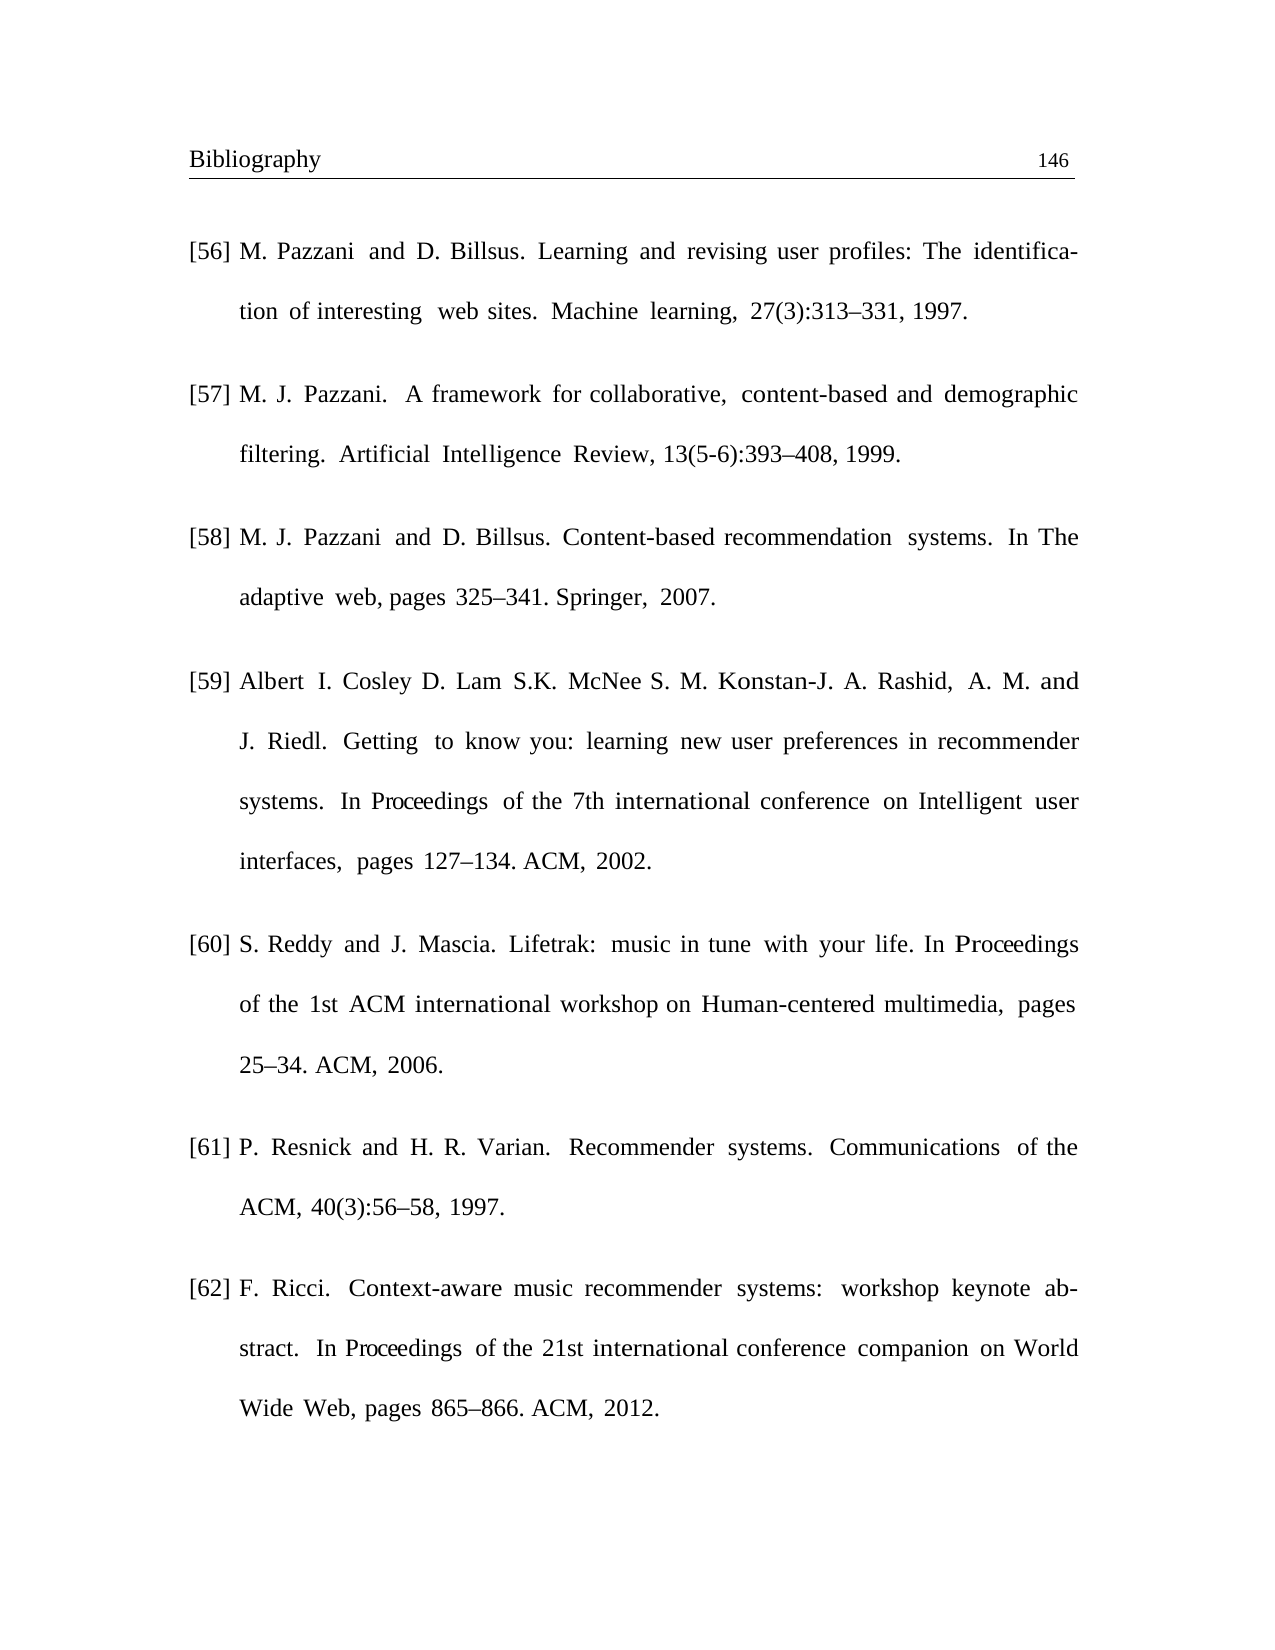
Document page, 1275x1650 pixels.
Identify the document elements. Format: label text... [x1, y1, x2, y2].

text ACM, 40(3):56–58, 1997. [239, 1192, 1096, 1221]
text [62] F. Ricci. Context-aware music recommender systems: workshop keynote ab- stract. In Proceedings of the 21st international conference companion on World Wide Web, pages 865–866. ACM, 2012. [189, 1273, 1079, 1422]
text [56] M. Pazzani and D. Billsus. Learning and revising user profiles: The identifica- tion of interesting web sites. Machine learning, 27(3):313–331, 1997. [189, 236, 1079, 324]
text [60] S. Reddy and J. Mascia. Lifetrak: music in tune with your life. In Proceedings of the 1st ACM international workshop on Human-centered multimedia, pages [189, 929, 1079, 1018]
text 25–34. ACM, 2006. [239, 1050, 1096, 1079]
text [59] Albert I. Cosley D. Lam S.K. McNee S. M. Konstan-J. A. Rashid, A. M. and J. Riedl. Getting to know you: learning new user preferences in recommender systems. In Proceedings of the 7th international conference on Intelligent user interfaces, pages 127–134. ACM, 2002. [189, 666, 1079, 874]
text [61] P. Resnick and H. R. Varian. Recommender systems. Communications of the [189, 1132, 1096, 1160]
text [57] M. J. Pazzani. A framework for collaborative, content-based and demographic filtering. Artificial Intelligence Review, 13(5-6):393–408, 1999. [189, 379, 1079, 468]
text [58] M. J. Pazzani and D. Billsus. Content-based recommendation systems. In The adaptive web, pages 325–341. Springer, 2007. [189, 522, 1079, 611]
